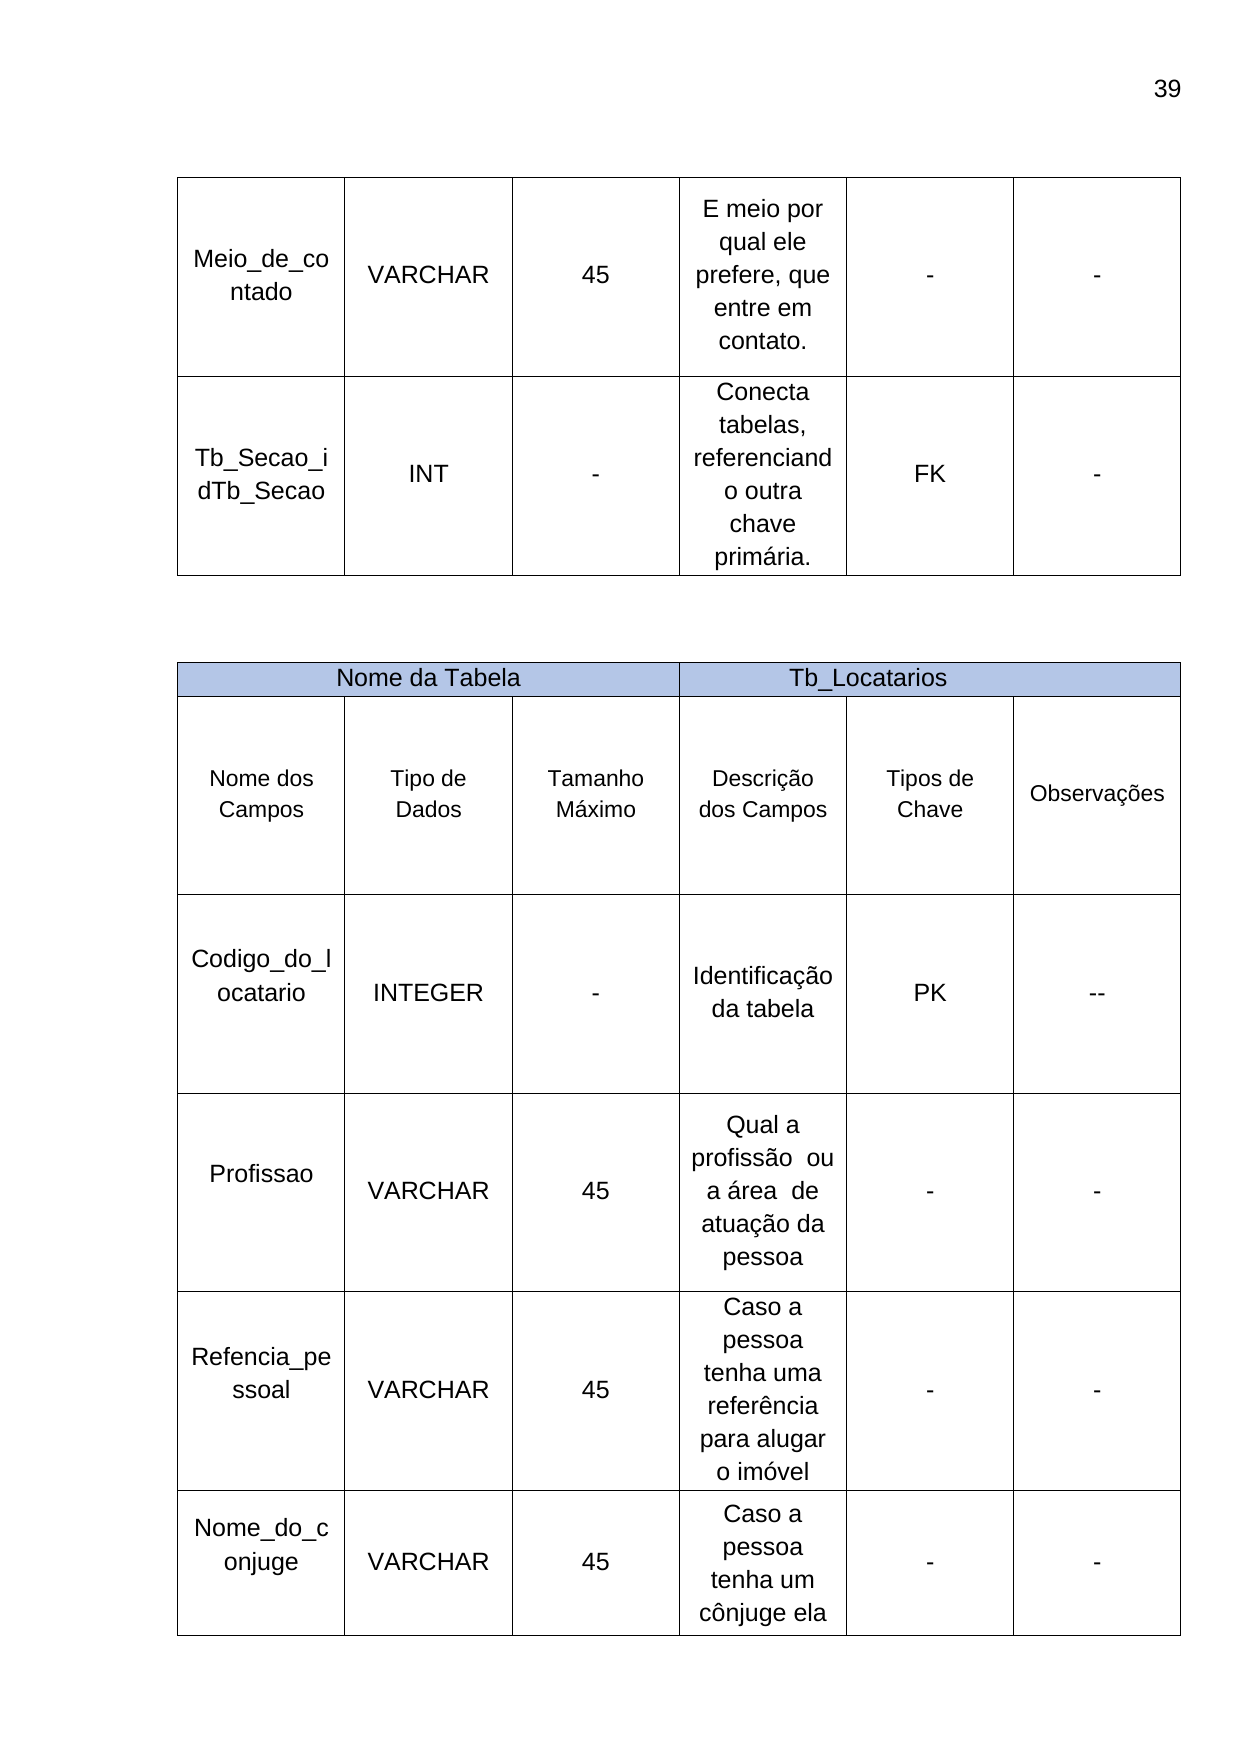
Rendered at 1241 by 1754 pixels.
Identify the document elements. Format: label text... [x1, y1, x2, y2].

table_cell - [1014, 1094, 1180, 1291]
table_cell Tb_Secao_idTb_Secao [178, 377, 344, 575]
table_cell FK [847, 377, 1013, 575]
table_cell Tipo de Dados [345, 697, 512, 894]
table_cell VARCHAR [345, 178, 512, 376]
table_cell VARCHAR [345, 1292, 512, 1490]
table_cell - [1014, 1292, 1180, 1490]
table_cell Profissao [178, 1094, 344, 1291]
table_cell - [1014, 1491, 1180, 1635]
table_cell Tipos de Chave [847, 697, 1013, 894]
table_cell 45 [513, 1292, 679, 1490]
table_cell PK [847, 895, 1013, 1093]
table_cell E meio por qual ele prefere, que entre em contato. [680, 178, 846, 376]
table_cell Qual a profissão ou a área de atuação da pessoa [680, 1094, 846, 1291]
table_cell 45 [513, 178, 679, 376]
table_cell - [1014, 377, 1180, 575]
table_cell Tamanho Máximo [513, 697, 679, 894]
table_cell - [847, 1292, 1013, 1490]
table_cell - [847, 1491, 1013, 1635]
table_cell Observações [1014, 697, 1180, 894]
table_cell - [513, 377, 679, 575]
table_cell - [513, 895, 679, 1093]
table_cell - [1014, 178, 1180, 376]
table_cell Refencia_pessoal [178, 1292, 344, 1490]
table_cell Codigo_do_locatario [178, 895, 344, 1093]
table_cell Identificação da tabela [680, 895, 846, 1093]
table_cell 45 [513, 1491, 679, 1635]
table_cell INT [345, 377, 512, 575]
table_cell 45 [513, 1094, 679, 1291]
table_header Tb_Locatarios [680, 663, 1180, 696]
table_cell INTEGER [345, 895, 512, 1093]
table_cell -- [1014, 895, 1180, 1093]
table_cell Descrição dos Campos [680, 697, 846, 894]
table_cell Nome_do_conjuge [178, 1491, 344, 1635]
table_cell - [847, 178, 1013, 376]
table_cell Conecta tabelas, referenciando outra chave primária. [680, 377, 846, 575]
table_cell VARCHAR [345, 1491, 512, 1635]
table_cell Nome dos Campos [178, 697, 344, 894]
table_header Nome da Tabela [178, 663, 679, 696]
table_cell VARCHAR [345, 1094, 512, 1291]
table_cell - [847, 1094, 1013, 1291]
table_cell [680, 1491, 846, 1635]
table_cell Meio_de_contado [178, 178, 344, 376]
table_cell Caso a pessoa tenha uma referência para alugar o imóvel [680, 1292, 846, 1490]
